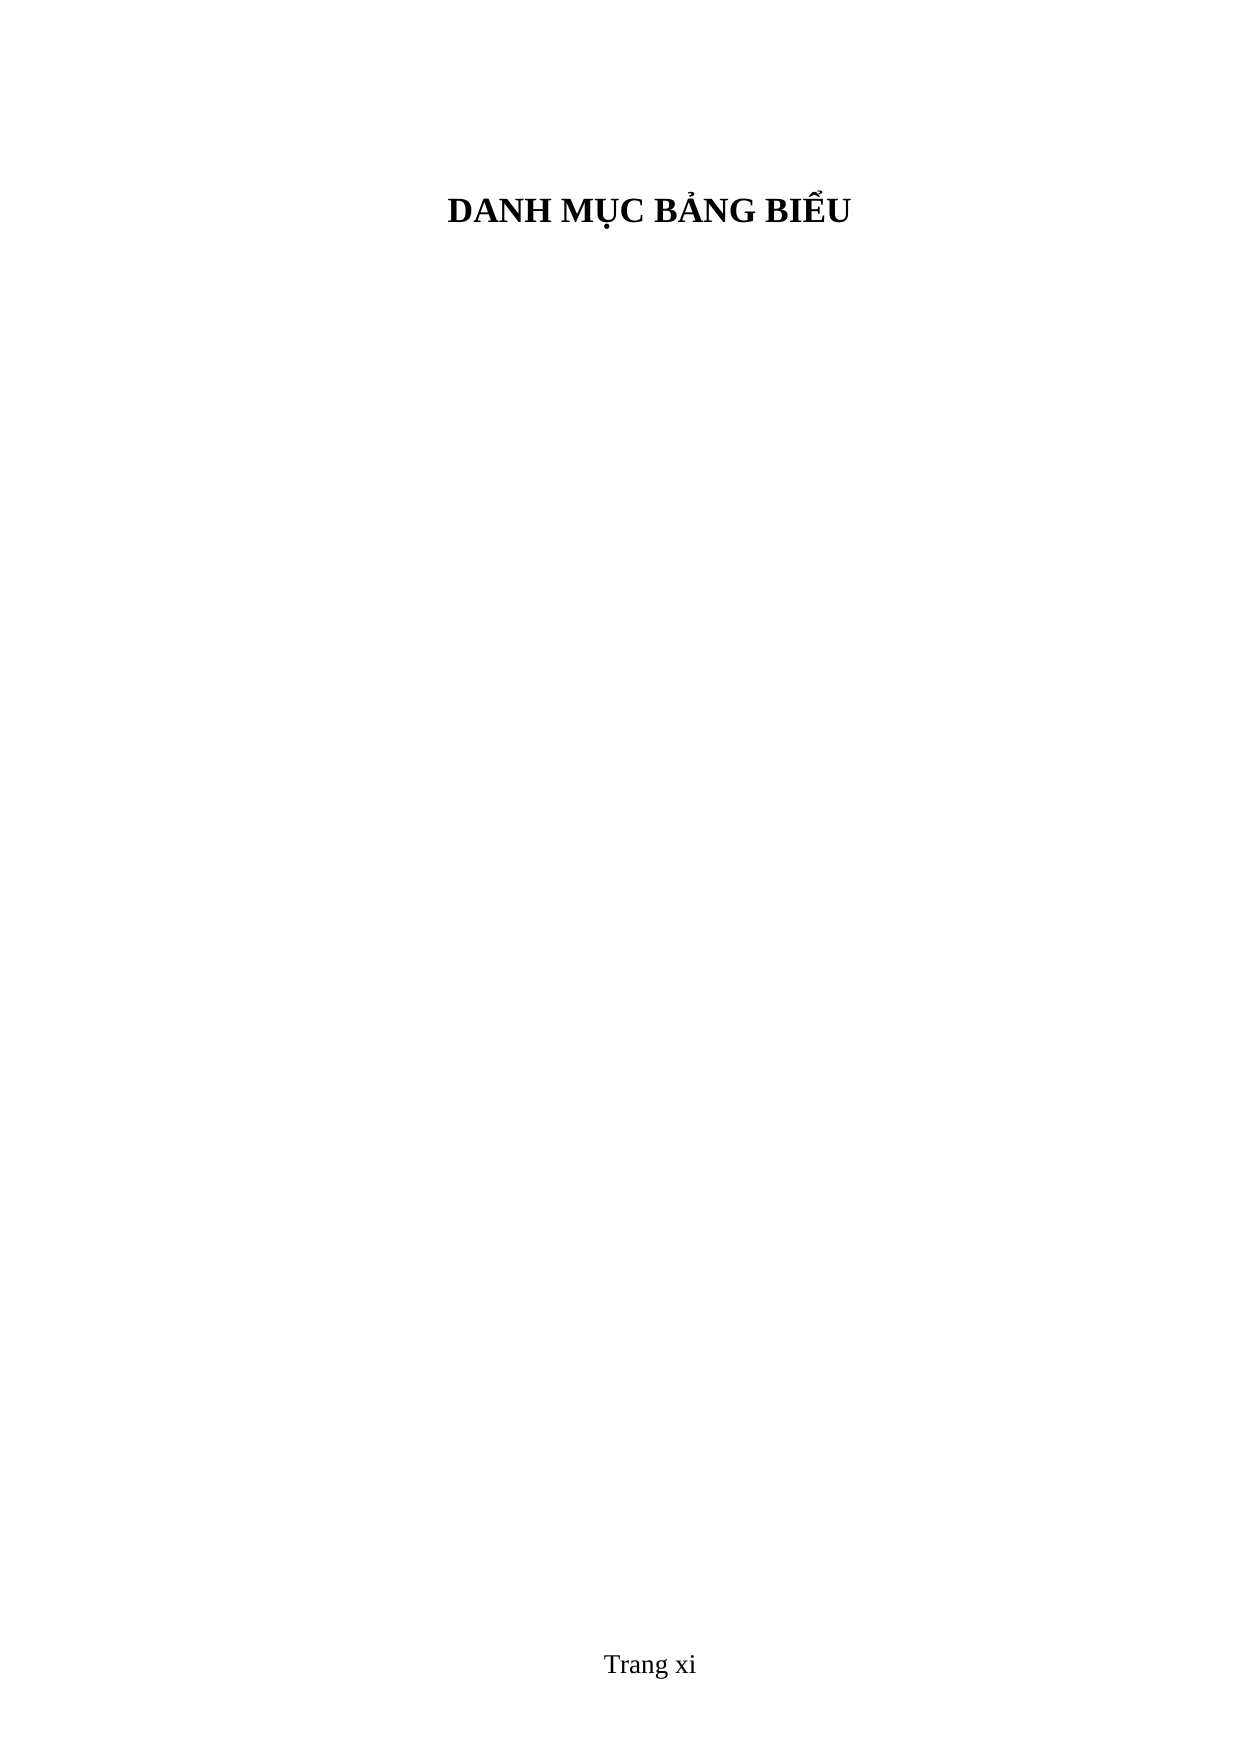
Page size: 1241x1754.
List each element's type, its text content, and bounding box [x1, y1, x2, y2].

subtitle DANH MỤC BẢNG BIỂU [177, 190, 1122, 231]
